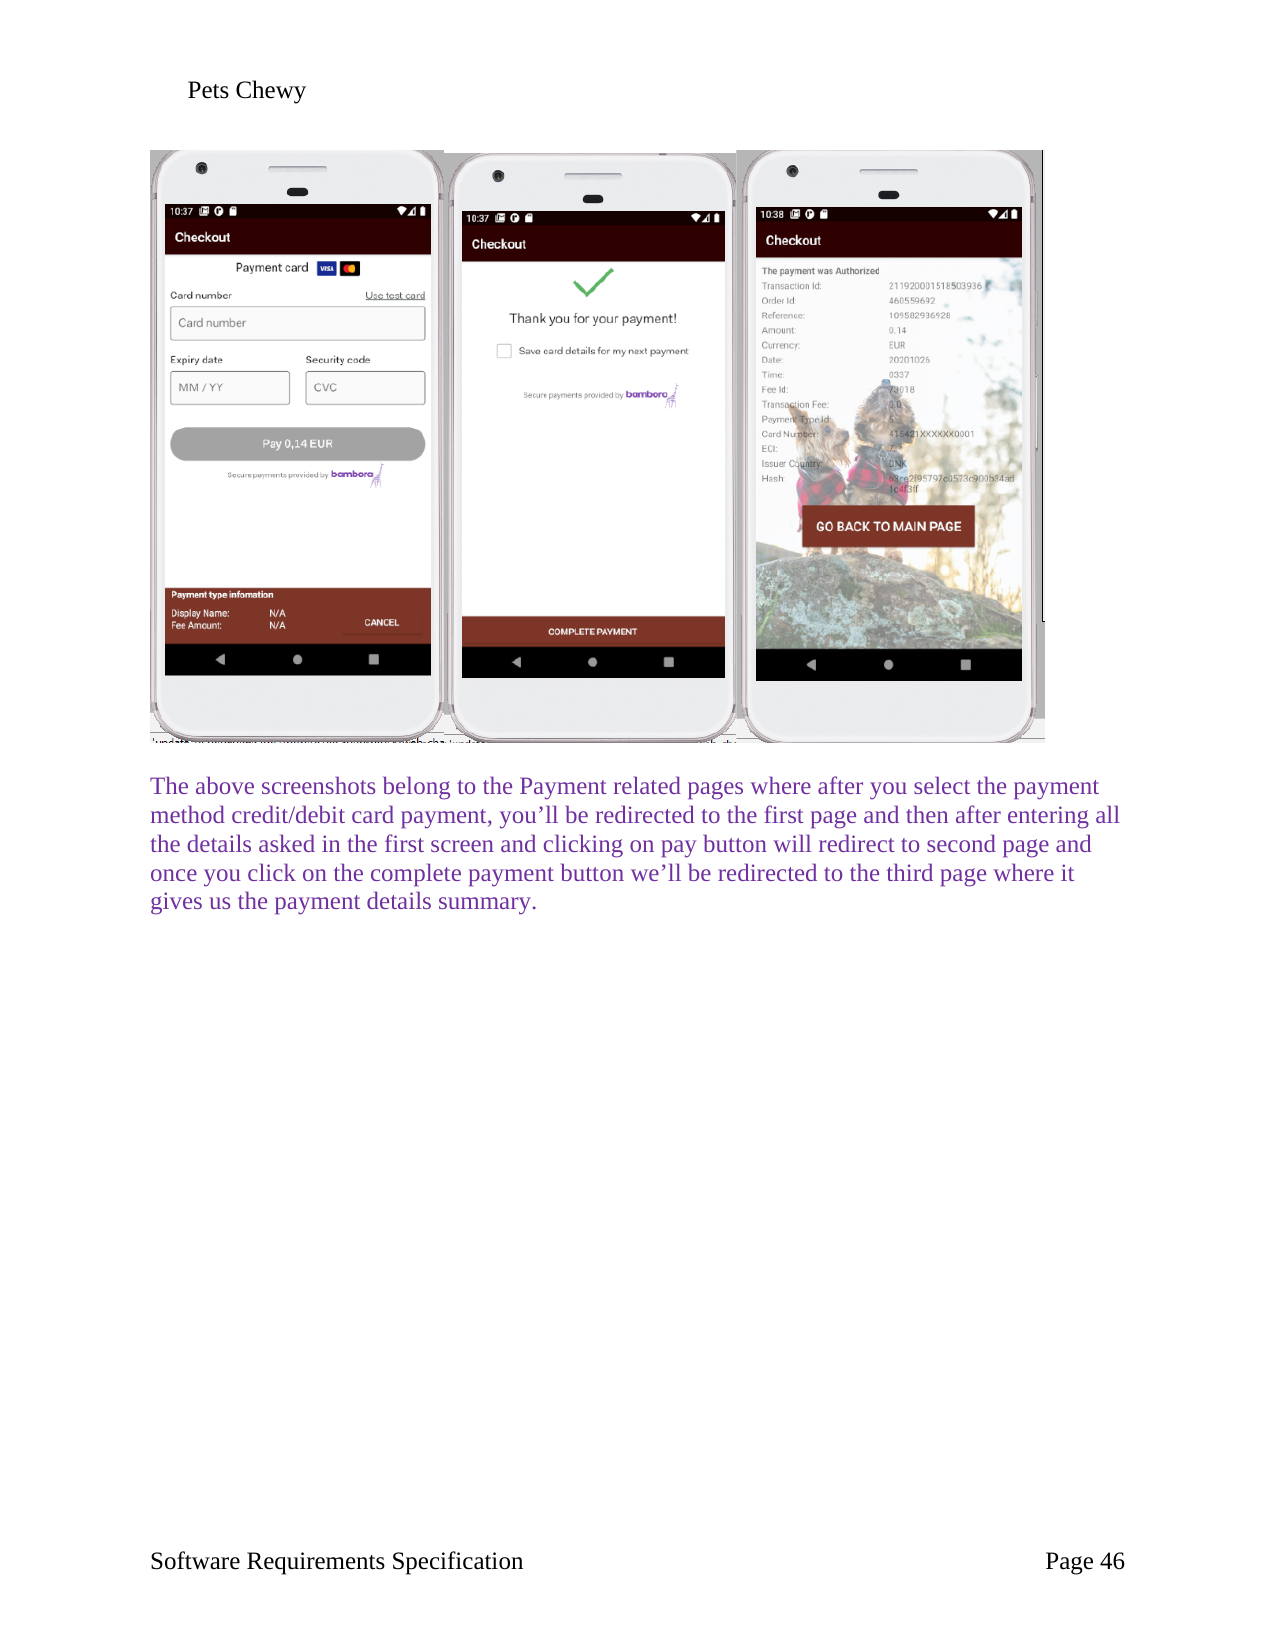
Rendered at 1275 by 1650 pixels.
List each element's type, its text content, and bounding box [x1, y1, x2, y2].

picture [150, 150, 1045, 743]
text The above screenshots belong to the Payment related pages where after you select the payment method credit/debit card payment, you’ll be redirected to the first page and then after entering all the details asked in the first screen and clicking on pay button will redirect to second page and once you click on the complete payment button we’ll be redirected to the third page where it gives us the payment details summary. [150, 771, 1125, 915]
